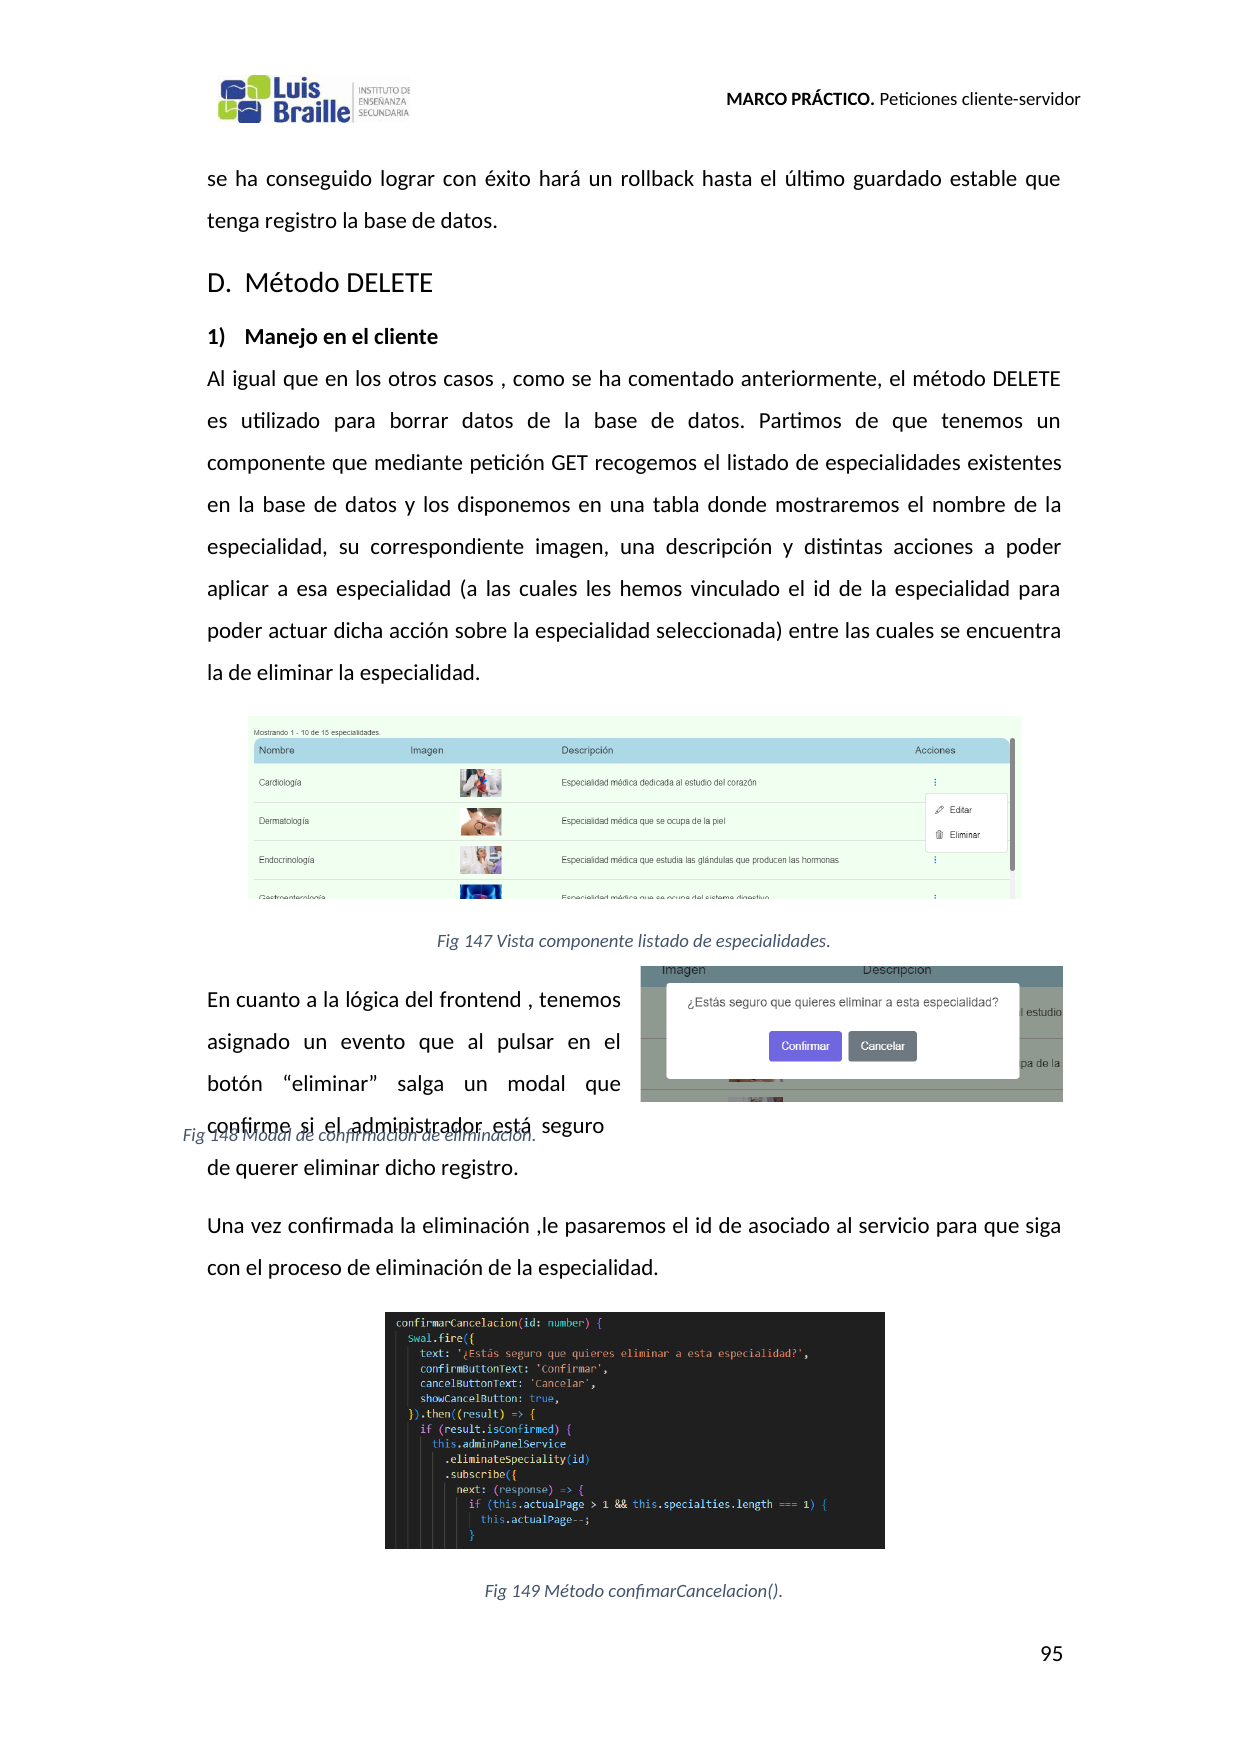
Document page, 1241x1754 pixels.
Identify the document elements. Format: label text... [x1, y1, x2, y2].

picture [385, 1312, 885, 1549]
text Fig 149 Método confimarCancelacion(). [207, 1579, 1063, 1602]
text Una vez confirmada la eliminación ,le pasaremos el id de asociado al servicio para que siga con el proceso de eliminación de la especialidad. [207, 1211, 1063, 1281]
list Método DELETE [207, 264, 1063, 300]
picture [248, 716, 1022, 899]
text Al igual que en los otros casos , como se ha comentado anteriormente, el método DELETE es utilizado para borrar datos de la base de datos. Partimos de que tenemos un componente que mediante petición GET recogemos el listado de especialidades existentes en la base de datos y los disponemos en una tabla donde mostraremos el nombre de la especialidad, su correspondiente imagen, una descripción y distintas acciones a poder aplicar a esa especialidad (a las cuales les hemos vinculado el id de la especialidad para poder actuar dicha acción sobre la especialidad seleccionada) entre las cuales se encuentra la de eliminar la especialidad. [207, 364, 1063, 686]
list Manejo en el cliente [207, 322, 1063, 350]
text Fig 147 Vista componente listado de especialidades. [207, 930, 1063, 953]
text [207, 164, 1063, 234]
picture [640, 966, 1063, 1102]
